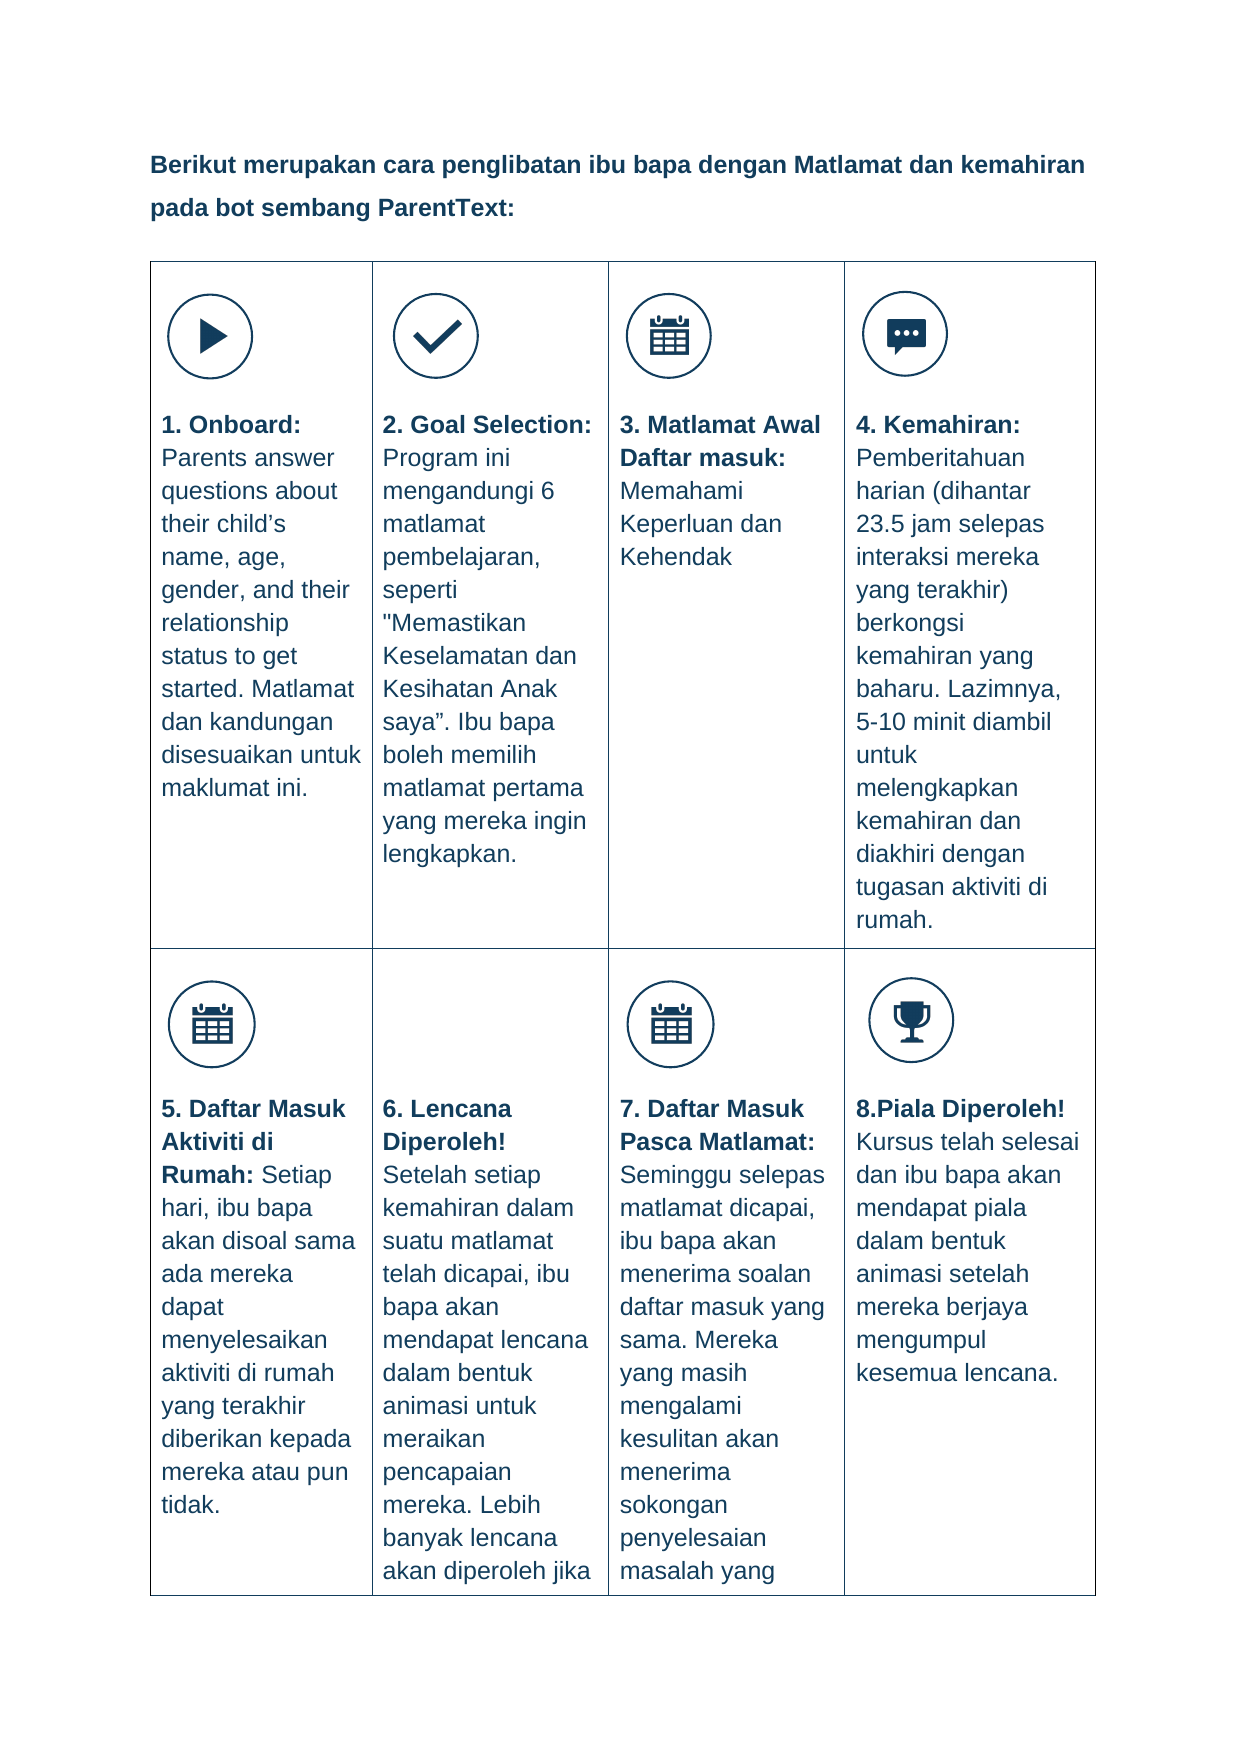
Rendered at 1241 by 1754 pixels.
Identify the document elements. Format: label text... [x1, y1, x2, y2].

subtitle Berikut merupakan cara penglibatan ibu bapa dengan Matlamat dan kemahiran pada bot sembang ParentText: [150, 150, 1090, 222]
picture [643, 995, 700, 1052]
table_cell 1. Onboard: Parents answer questions about their child’s name, age, gender, and their relationship status to get started. Matlamat dan kandungan disesuaikan untuk maklumat ini. [151, 399, 372, 948]
picture [191, 313, 237, 359]
table_cell [373, 949, 608, 1083]
table_cell [845, 949, 1095, 1083]
table_cell [609, 949, 844, 1083]
table_cell 3. Matlamat Awal Daftar masuk: Memahami Keperluan dan Kehendak [609, 399, 844, 948]
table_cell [845, 1084, 1095, 1595]
picture [412, 311, 463, 362]
picture [184, 995, 241, 1052]
table_header [845, 262, 1095, 399]
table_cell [373, 1084, 608, 1595]
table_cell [609, 1084, 844, 1595]
table_header [151, 262, 372, 399]
picture [642, 307, 697, 363]
table_header [373, 262, 608, 399]
picture [887, 997, 937, 1047]
table_cell 4. Kemahiran: Pemberitahuan harian (dihantar 23.5 jam selepas interaksi mereka yang terakhir) berkongsi kemahiran yang baharu. Lazimnya, 5-10 minit diambil untuk melengkapkan kemahiran dan diakhiri dengan tugasan aktiviti di rumah. [845, 399, 1095, 948]
table_header [609, 262, 844, 399]
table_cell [151, 1084, 372, 1595]
picture [879, 309, 934, 365]
table_cell 2. Goal Selection: Program ini mengandungi 6 matlamat pembelajaran, seperti "Memastikan Keselamatan dan Kesihatan Anak saya”. Ibu bapa boleh memilih matlamat pertama yang mereka ingin lengkapkan. [373, 399, 608, 948]
table_cell [151, 949, 372, 1083]
